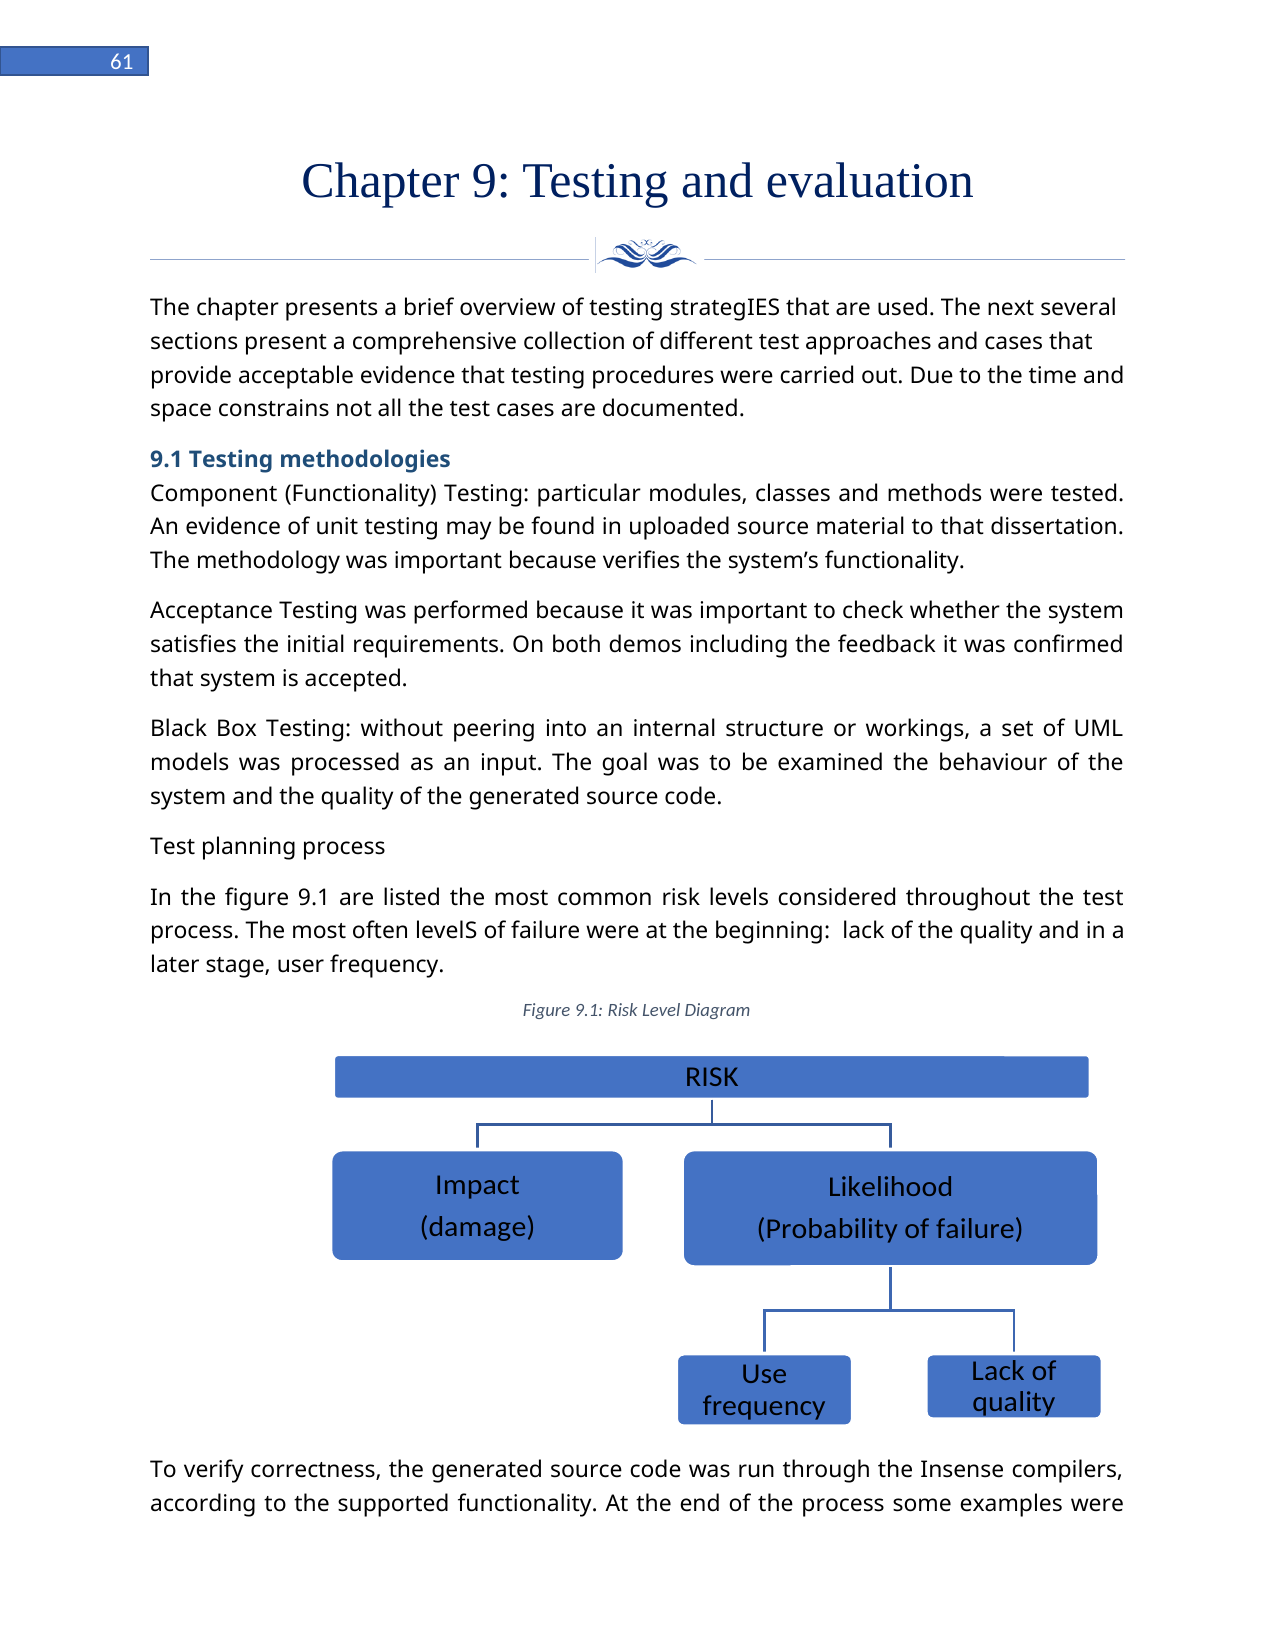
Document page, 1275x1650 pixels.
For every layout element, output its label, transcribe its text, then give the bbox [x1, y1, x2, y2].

text Figure 9.1: Risk Level Diagram [150, 998, 1125, 1021]
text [150, 1042, 1125, 1518]
text In the figure 9.1 are listed the most common risk levels considered throughout the test process. The most often levelS of failure were at the beginning: lack of the quality and in a later stage, user frequency. [150, 881, 1125, 979]
text Acceptance Testing was performed because it was important to check whether the system satisfies the initial requirements. On both demos including the feedback it was confirmed that system is accepted. [150, 594, 1125, 693]
text The chapter presents a brief overview of testing strategIES that are used. The next several sections present a comprehensive collection of different test approaches and cases that provide acceptable evidence that testing procedures were carried out. Due to the time and space constrains not all the test cases are documented. [150, 291, 1125, 423]
text Test planning process [150, 830, 1125, 861]
subtitle 9.1 Testing methodologies [150, 443, 1125, 474]
subtitle Chapter 9: Testing and evaluation [150, 151, 1125, 208]
text Black Box Testing: without peering into an internal structure or workings, a set of UML models was processed as an input. The goal was to be examined the behaviour of the system and the quality of the generated source code. [150, 712, 1125, 811]
text Component (Functionality) Testing: particular modules, classes and methods were tested. An evidence of unit testing may be found in uploaded source material to that dissertation. The methodology was important because verifies the system’s functionality. [150, 476, 1125, 575]
